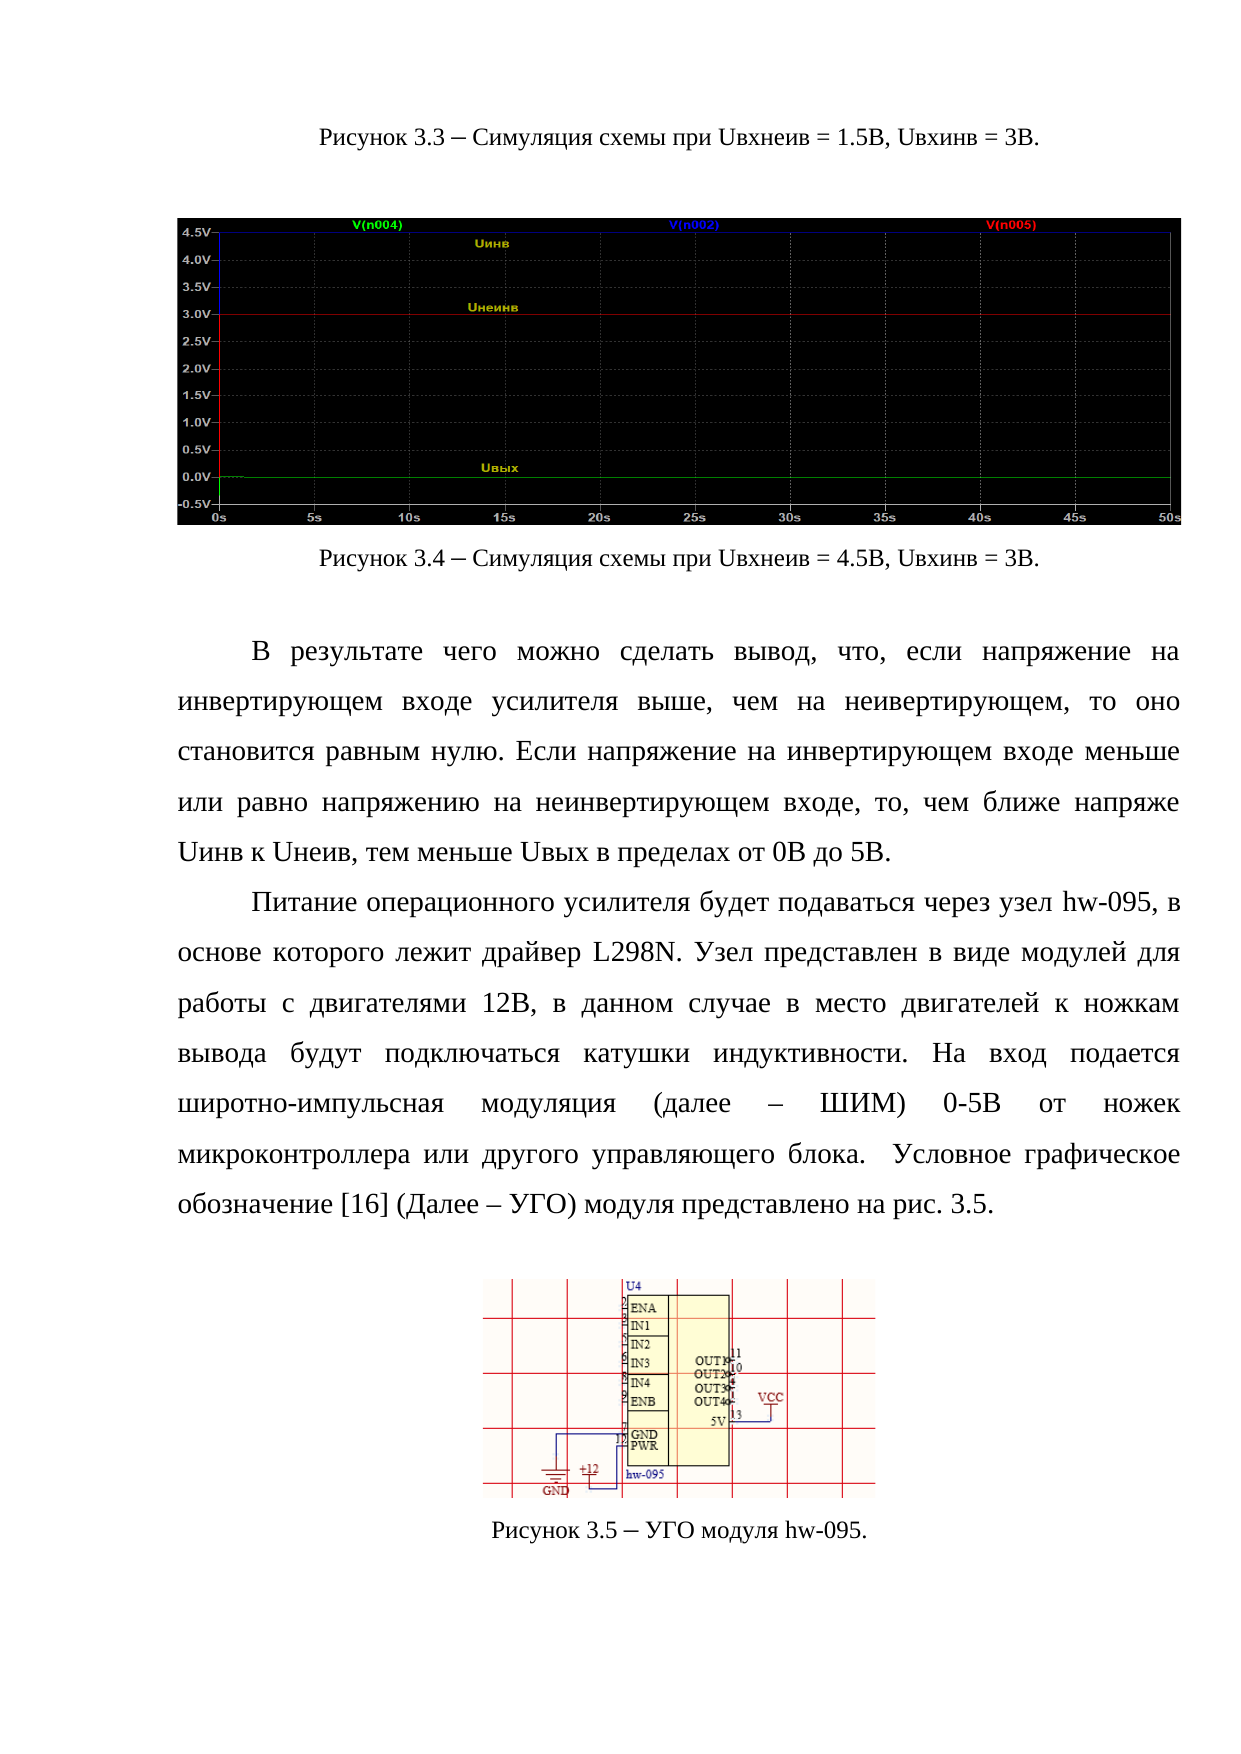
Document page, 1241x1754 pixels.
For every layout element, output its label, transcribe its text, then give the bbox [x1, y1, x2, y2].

picture [482, 1279, 876, 1498]
picture [177, 218, 1182, 525]
text Рисунок 3.3 – Симуляция схемы при Uвхнеив = 1.5В, Uвхинв = 3В. [177, 118, 1181, 152]
text Питание операционного усилителя будет подаваться через узел hw-095, в основе которого лежит драйвер L298N. Узел представлен в виде модулей для работы с двигателями 12В, в данном случае в место двигателей к ножкам вывода будут подключаться катушки индуктивности. На вход подается широтно-импульсная модуляция (далее – ШИМ) 0-5В от ножек микроконтроллера или другого управляющего блока. Условное графическое обозначение [16] (Далее – УГО) модуля представлено на рис. 3.5. [177, 884, 1181, 1220]
text Рисунок 3.4 – Симуляция схемы при Uвхнеив = 4.5В, Uвхинв = 3В. [177, 539, 1181, 573]
text В результате чего можно сделать вывод, что, если напряжение на инвертирующем входе усилителя выше, чем на неивертирующем, то оно становится равным нулю. Если напряжение на инвертирующем входе меньше или равно напряжению на неинвертирующем входе, то, чем ближе напряже Uинв к Uнеив, тем меньше Uвых в пределах от 0В до 5В. [177, 633, 1181, 867]
text Рисунок 3.5 – УГО модуля hw-095. [177, 1512, 1181, 1545]
